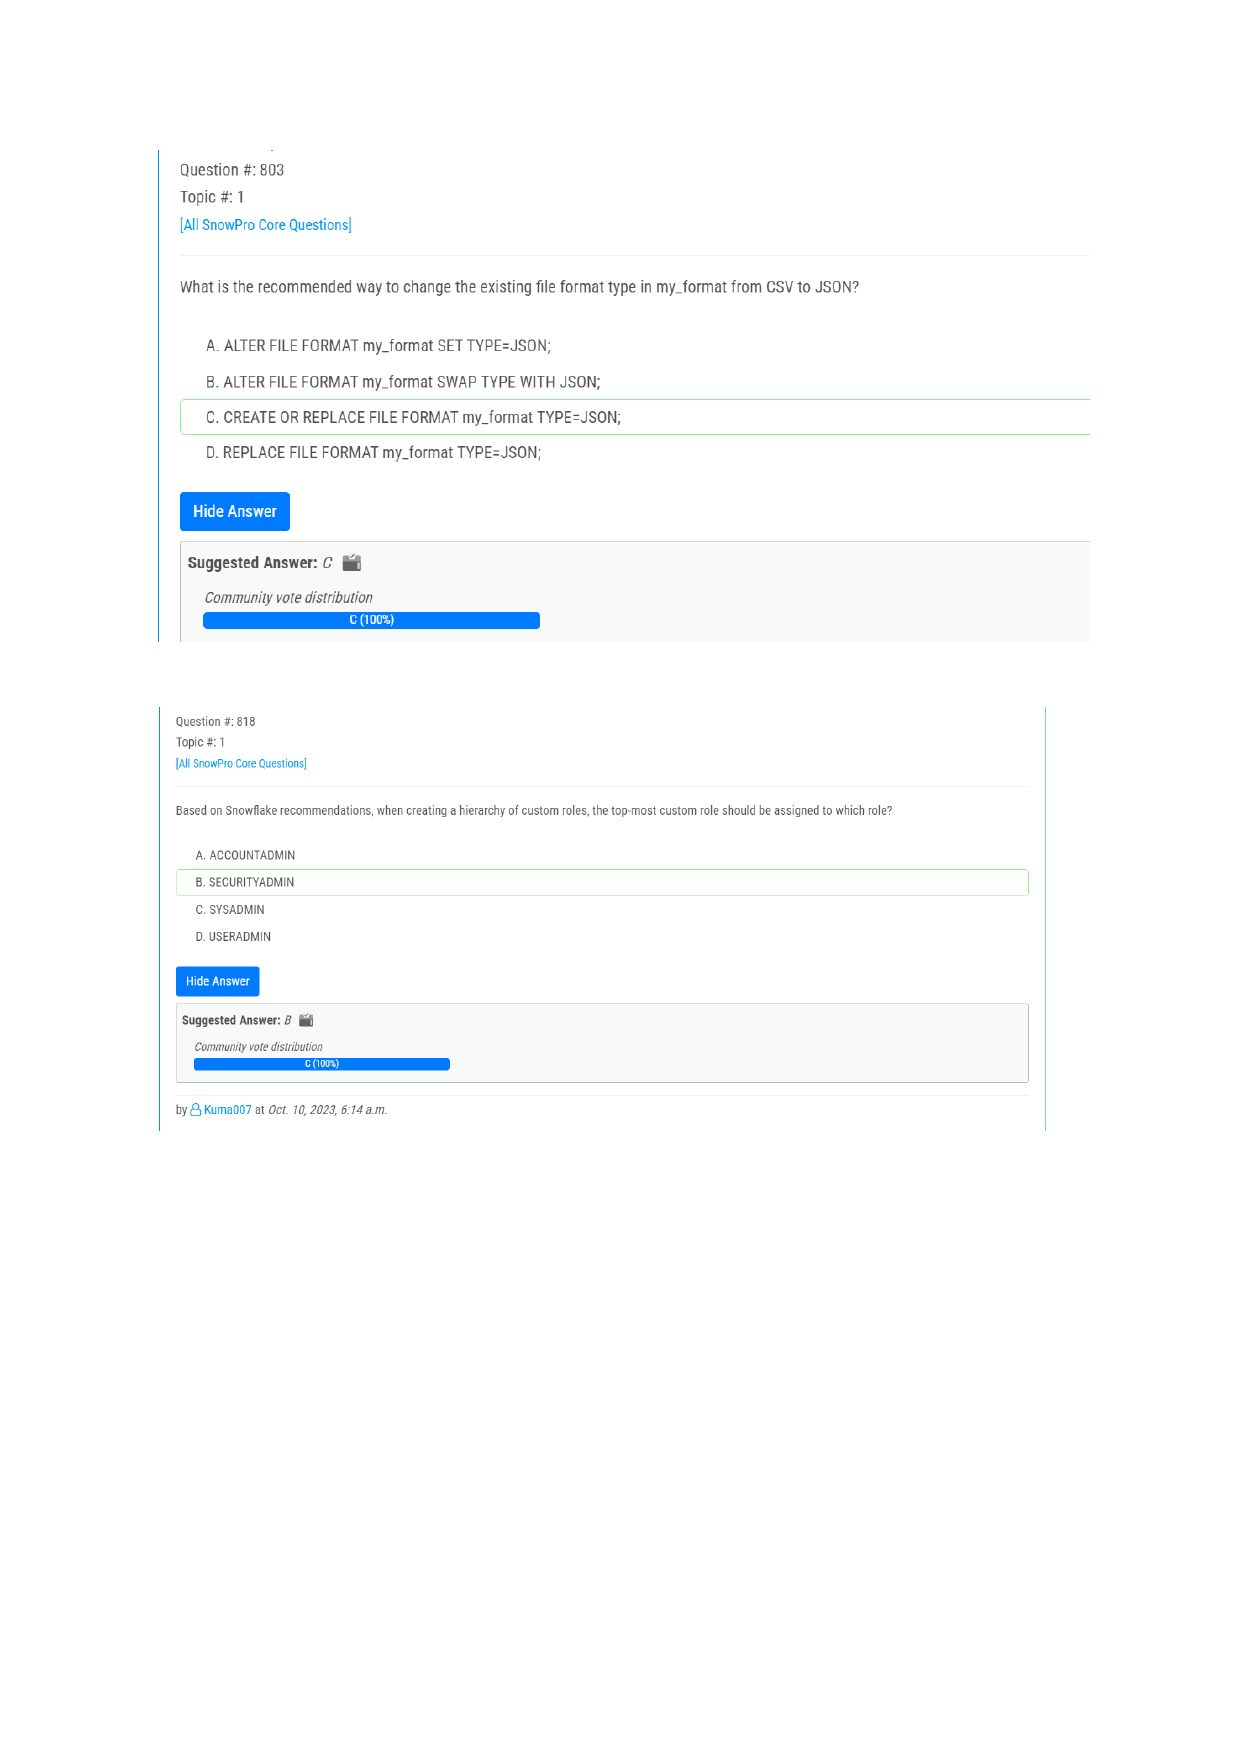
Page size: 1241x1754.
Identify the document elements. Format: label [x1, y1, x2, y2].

picture [150, 150, 1091, 642]
picture [150, 707, 1091, 1131]
